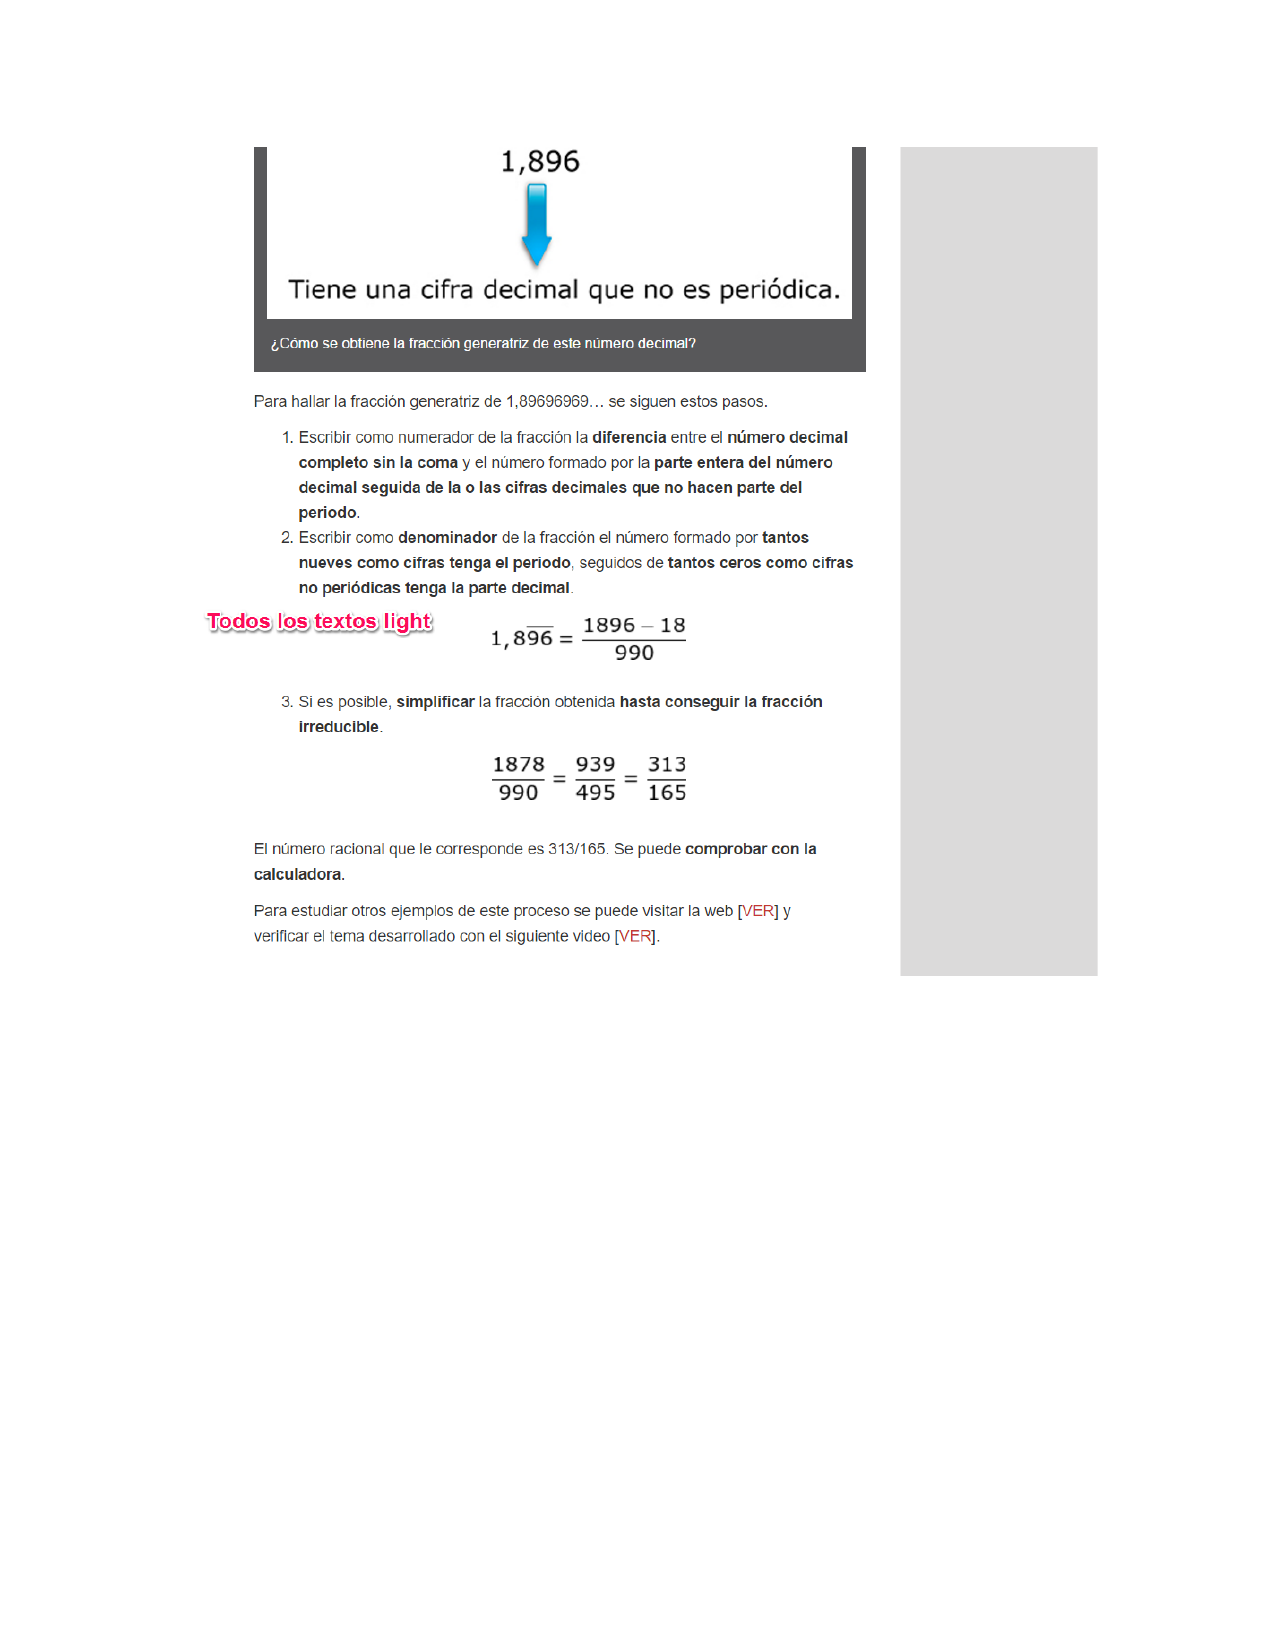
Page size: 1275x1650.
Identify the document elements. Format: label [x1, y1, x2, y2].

picture [177, 147, 1098, 976]
